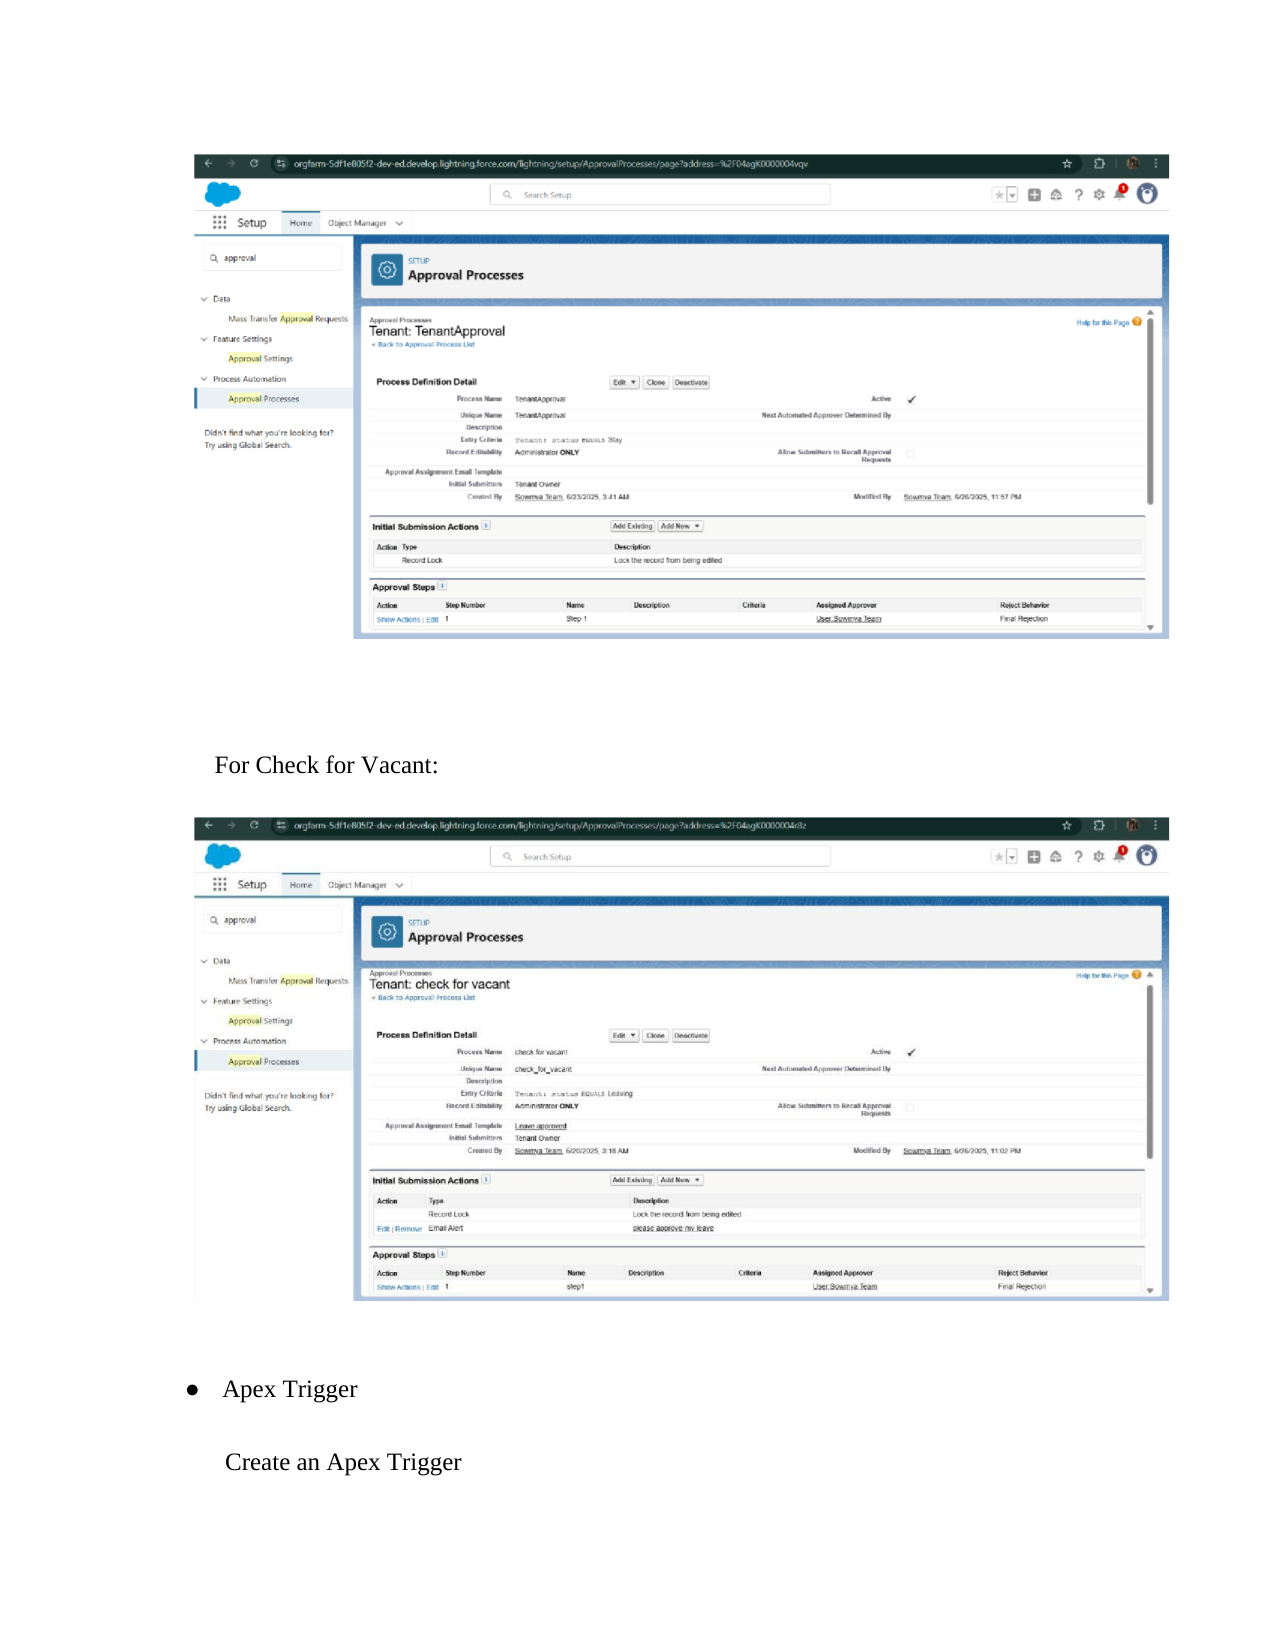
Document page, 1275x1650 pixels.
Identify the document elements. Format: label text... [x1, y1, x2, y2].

picture [193, 816, 1170, 1301]
text Create an Apex Trigger [225, 1447, 1208, 1476]
picture [193, 153, 1170, 639]
list Apex Trigger [184, 1374, 1208, 1403]
text For Check for Vacant: [148, 751, 1207, 779]
